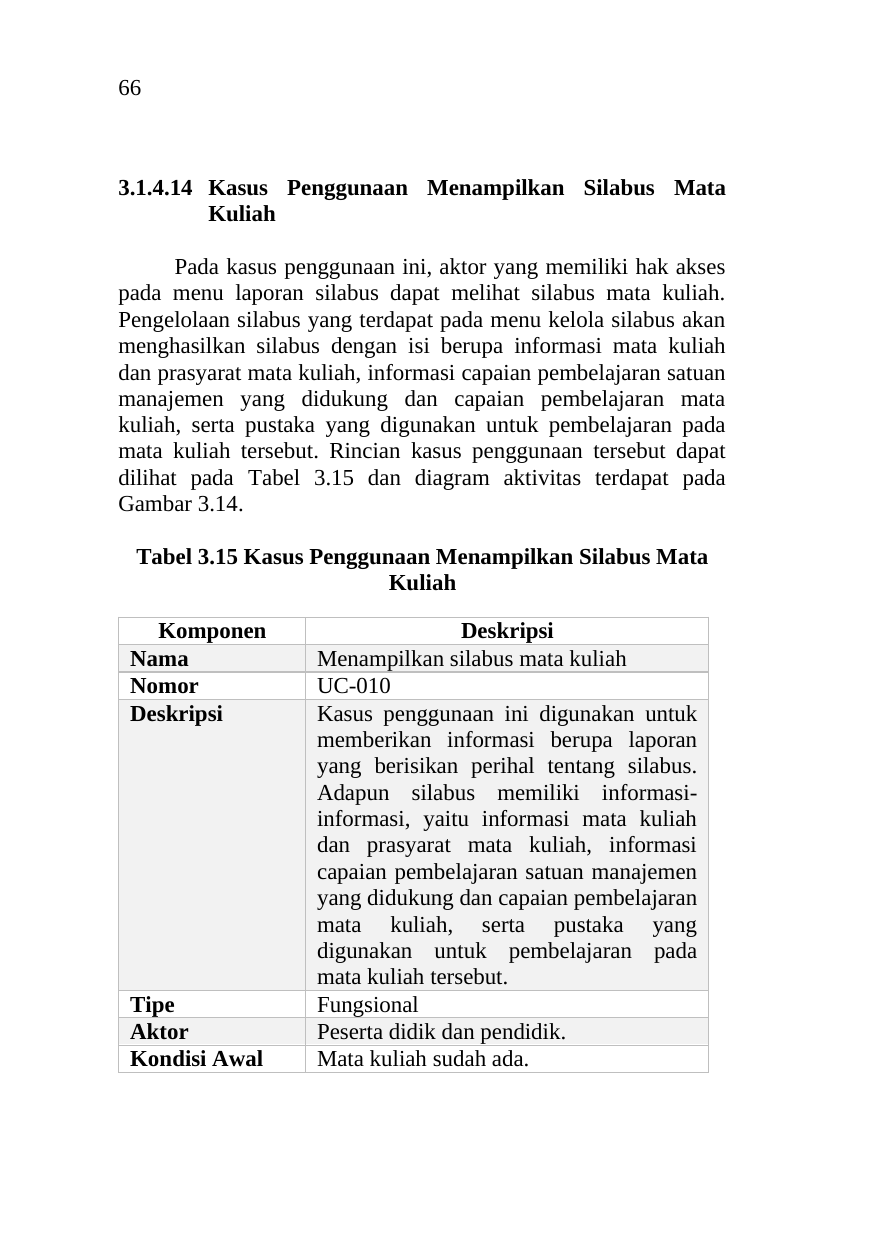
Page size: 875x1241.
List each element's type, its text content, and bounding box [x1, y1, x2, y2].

table_cell Deskripsi [119, 700, 305, 990]
subtitle Kasus Penggunaan Menampilkan Silabus Mata Kuliah [118, 174, 726, 227]
table_header Komponen [119, 618, 305, 644]
text Tabel 3.15 Kasus Penggunaan Menampilkan Silabus Mata Kuliah [118, 543, 726, 596]
table_cell Nama [119, 645, 305, 671]
table_cell UC-010 [306, 673, 708, 699]
table_cell Tipe [119, 991, 305, 1017]
table_cell Nomor [119, 673, 305, 699]
table_cell Aktor [119, 1018, 305, 1044]
table_cell Peserta didik dan pendidik. [306, 1018, 708, 1044]
table_cell Menampilkan silabus mata kuliah [306, 645, 708, 671]
table_cell Mata kuliah sudah ada. [306, 1046, 708, 1072]
table_cell Fungsional [306, 991, 708, 1017]
text Pada kasus penggunaan ini, aktor yang memiliki hak akses pada menu laporan silabus dapat melihat silabus mata kuliah. Pengelolaan silabus yang terdapat pada menu kelola silabus akan menghasilkan silabus dengan isi berupa informasi mata kuliah dan prasyarat mata kuliah, informasi capaian pembelajaran satuan manajemen yang didukung dan capaian pembelajaran mata kuliah, serta pustaka yang digunakan untuk pembelajaran pada mata kuliah tersebut. Rincian kasus penggunaan tersebut dapat dilihat pada Tabel 3.15 dan diagram aktivitas terdapat pada Gambar 3.14. [118, 253, 726, 517]
table_cell Kasus penggunaan ini digunakan untuk memberikan informasi berupa laporan yang berisikan perihal tentang silabus. Adapun silabus memiliki informasi-informasi, yaitu informasi mata kuliah dan prasyarat mata kuliah, informasi capaian pembelajaran satuan manajemen yang didukung dan capaian pembelajaran mata kuliah, serta pustaka yang digunakan untuk pembelajaran pada mata kuliah tersebut. [306, 700, 708, 990]
table_header Deskripsi [306, 618, 708, 644]
table_cell Kondisi Awal [119, 1046, 305, 1072]
